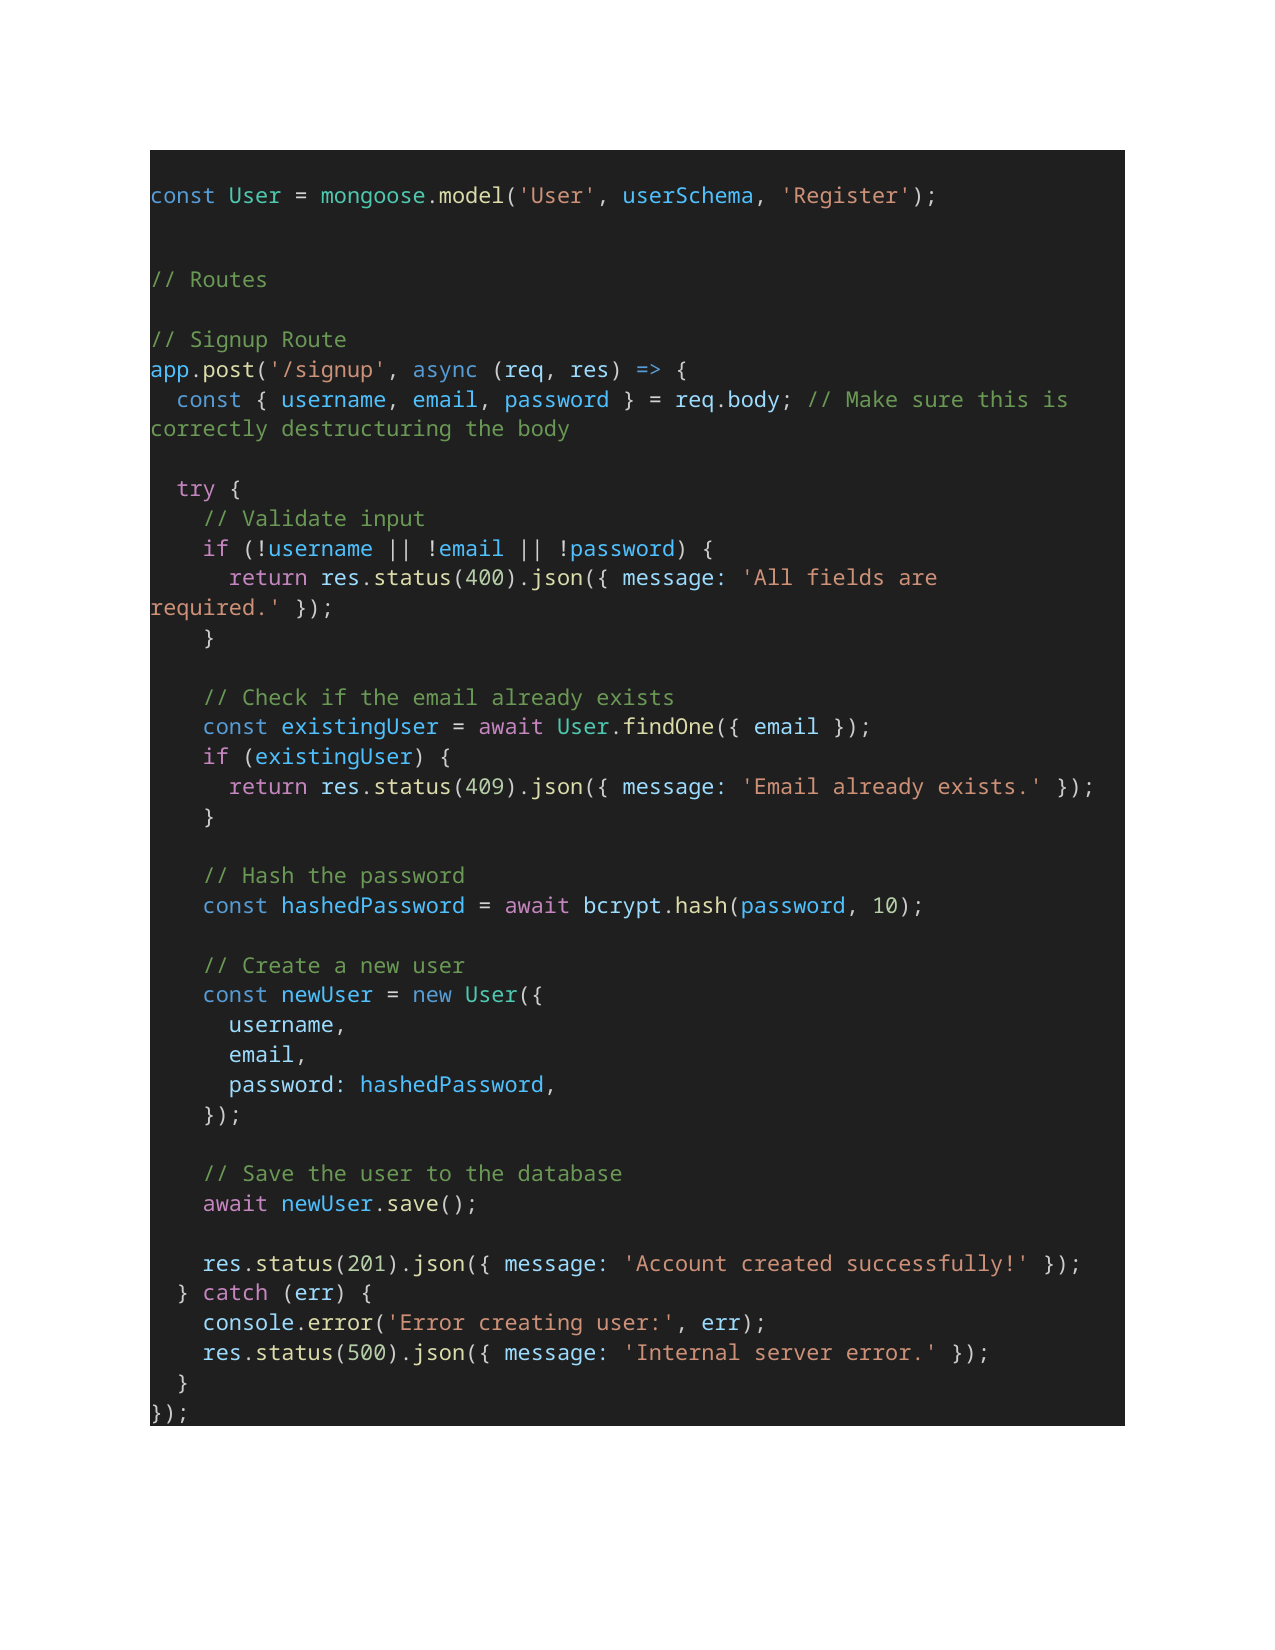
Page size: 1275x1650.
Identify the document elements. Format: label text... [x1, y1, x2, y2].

text const newUser = new User({ [150, 979, 1125, 1009]
text return res.status(409).json({ message: 'Email already exists.' }); [150, 771, 1125, 801]
text const User = mongoose.model('User', userSchema, 'Register'); [150, 180, 1125, 209]
text } [150, 801, 1125, 830]
text // Create a new user [150, 949, 1125, 979]
text username, [150, 1009, 1125, 1039]
text const { username, email, password } = req.body; // Make sure this is correctly destructuring the body [150, 383, 1125, 443]
text await newUser.save(); [150, 1188, 1125, 1218]
text password: hashedPassword, [150, 1069, 1125, 1098]
text } [150, 622, 1125, 652]
text // Check if the email already exists [150, 681, 1125, 711]
text }); [150, 1098, 1125, 1128]
text if (!username || !email || !password) { [150, 532, 1125, 562]
text const hashedPassword = await bcrypt.hash(password, 10); [150, 890, 1125, 920]
text // Save the user to the database [150, 1158, 1125, 1188]
text } catch (err) { [150, 1277, 1125, 1307]
text }); [150, 1396, 1125, 1426]
text } [150, 1367, 1125, 1396]
text console.error('Error creating user:', err); [150, 1307, 1125, 1337]
text // Signup Route [150, 324, 1125, 354]
text // Validate input [150, 503, 1125, 532]
text app.post('/signup', async (req, res) => { [150, 354, 1125, 383]
text res.status(201).json({ message: 'Account created successfully!' }); [150, 1247, 1125, 1277]
text res.status(500).json({ message: 'Internal server error.' }); [150, 1337, 1125, 1367]
text // Hash the password [150, 860, 1125, 890]
text email, [150, 1039, 1125, 1069]
text return res.status(400).json({ message: 'All fields are required.' }); [150, 562, 1125, 622]
text try { [150, 473, 1125, 503]
text const existingUser = await User.findOne({ email }); [150, 711, 1125, 741]
text // Routes [150, 264, 1125, 294]
text if (existingUser) { [150, 741, 1125, 771]
